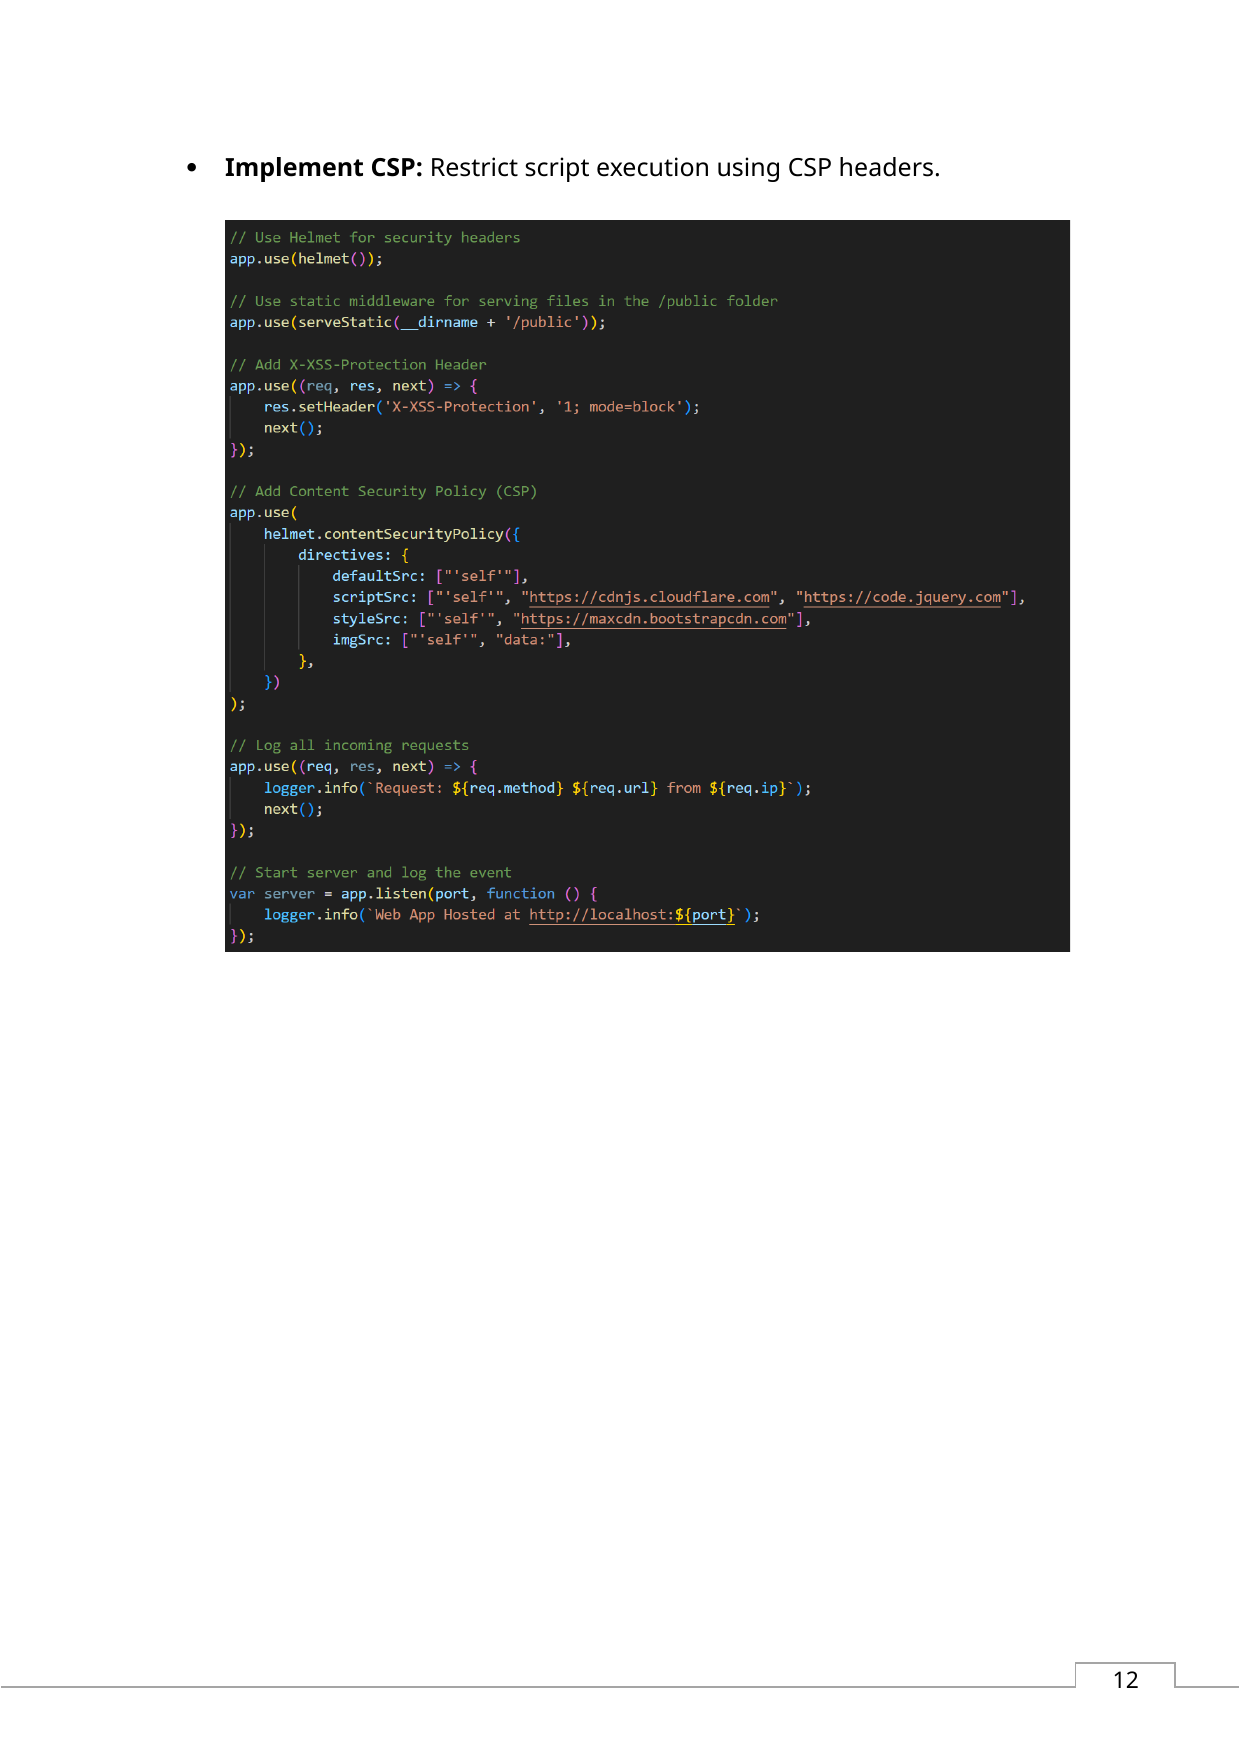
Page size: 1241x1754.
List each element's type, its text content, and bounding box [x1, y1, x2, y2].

picture [225, 220, 1071, 952]
list Implement CSP: Restrict script execution using CSP headers. [187, 150, 1090, 184]
